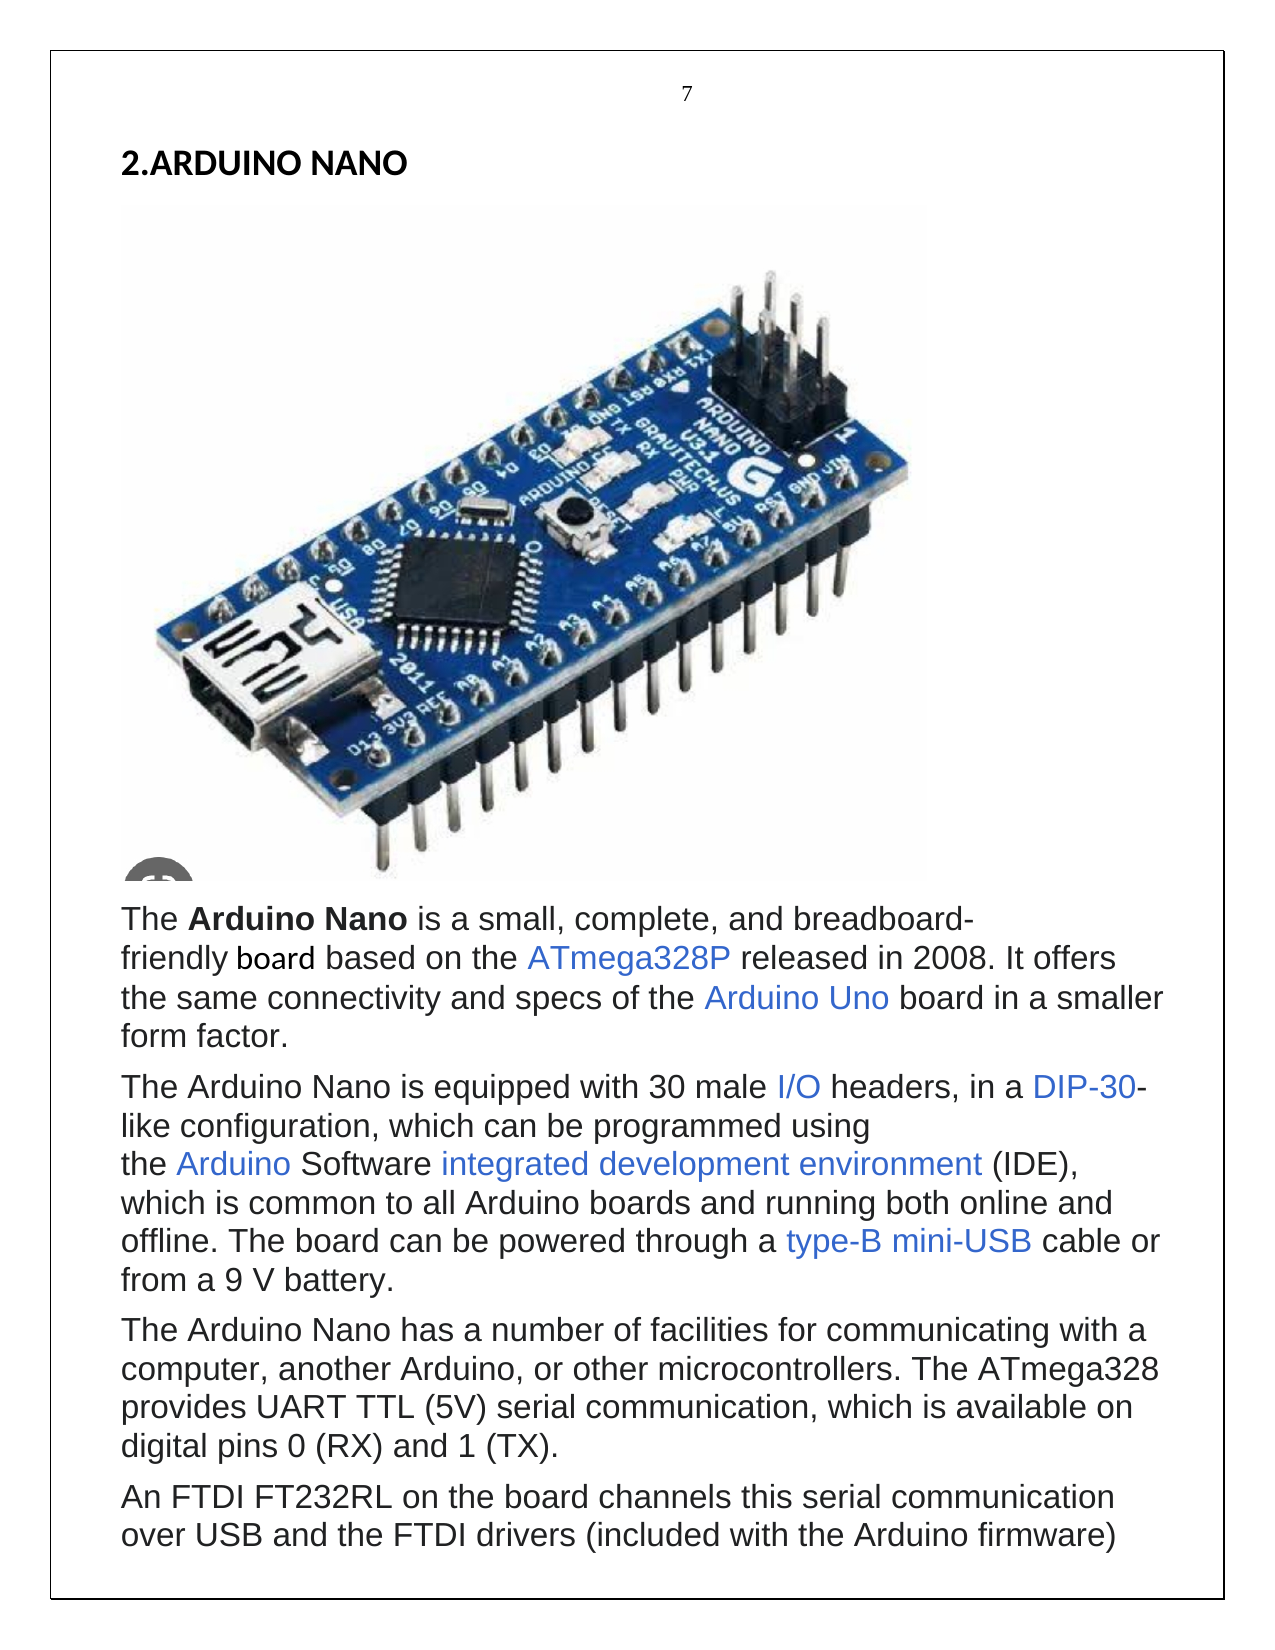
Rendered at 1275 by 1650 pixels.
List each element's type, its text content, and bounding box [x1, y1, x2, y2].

text The Arduino Nano has a number of facilities for communicating with a computer, another Arduino, or other microcontrollers. The ATmega328 provides UART TTL (5V) serial communication, which is available on digital pins 0 (RX) and 1 (TX). [121, 1311, 1167, 1464]
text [121, 1477, 1167, 1554]
text The Arduino Nano is a small, complete, and breadboard-friendly board based on the ATmega328P released in 2008. It offers the same connectivity and specs of the Arduino Uno board in a smaller form factor. [121, 899, 1167, 1055]
text The Arduino Nano is equipped with 30 male I/O headers, in a DIP-30-like configuration, which can be programmed using the Arduino Software integrated development environment (IDE), which is common to all Arduino boards and running both online and offline. The board can be powered through a type-B mini-USB cable or from a 9 V battery. [121, 1067, 1167, 1298]
text 2.ARDUINO NANO [121, 139, 1167, 185]
picture [120, 205, 928, 881]
